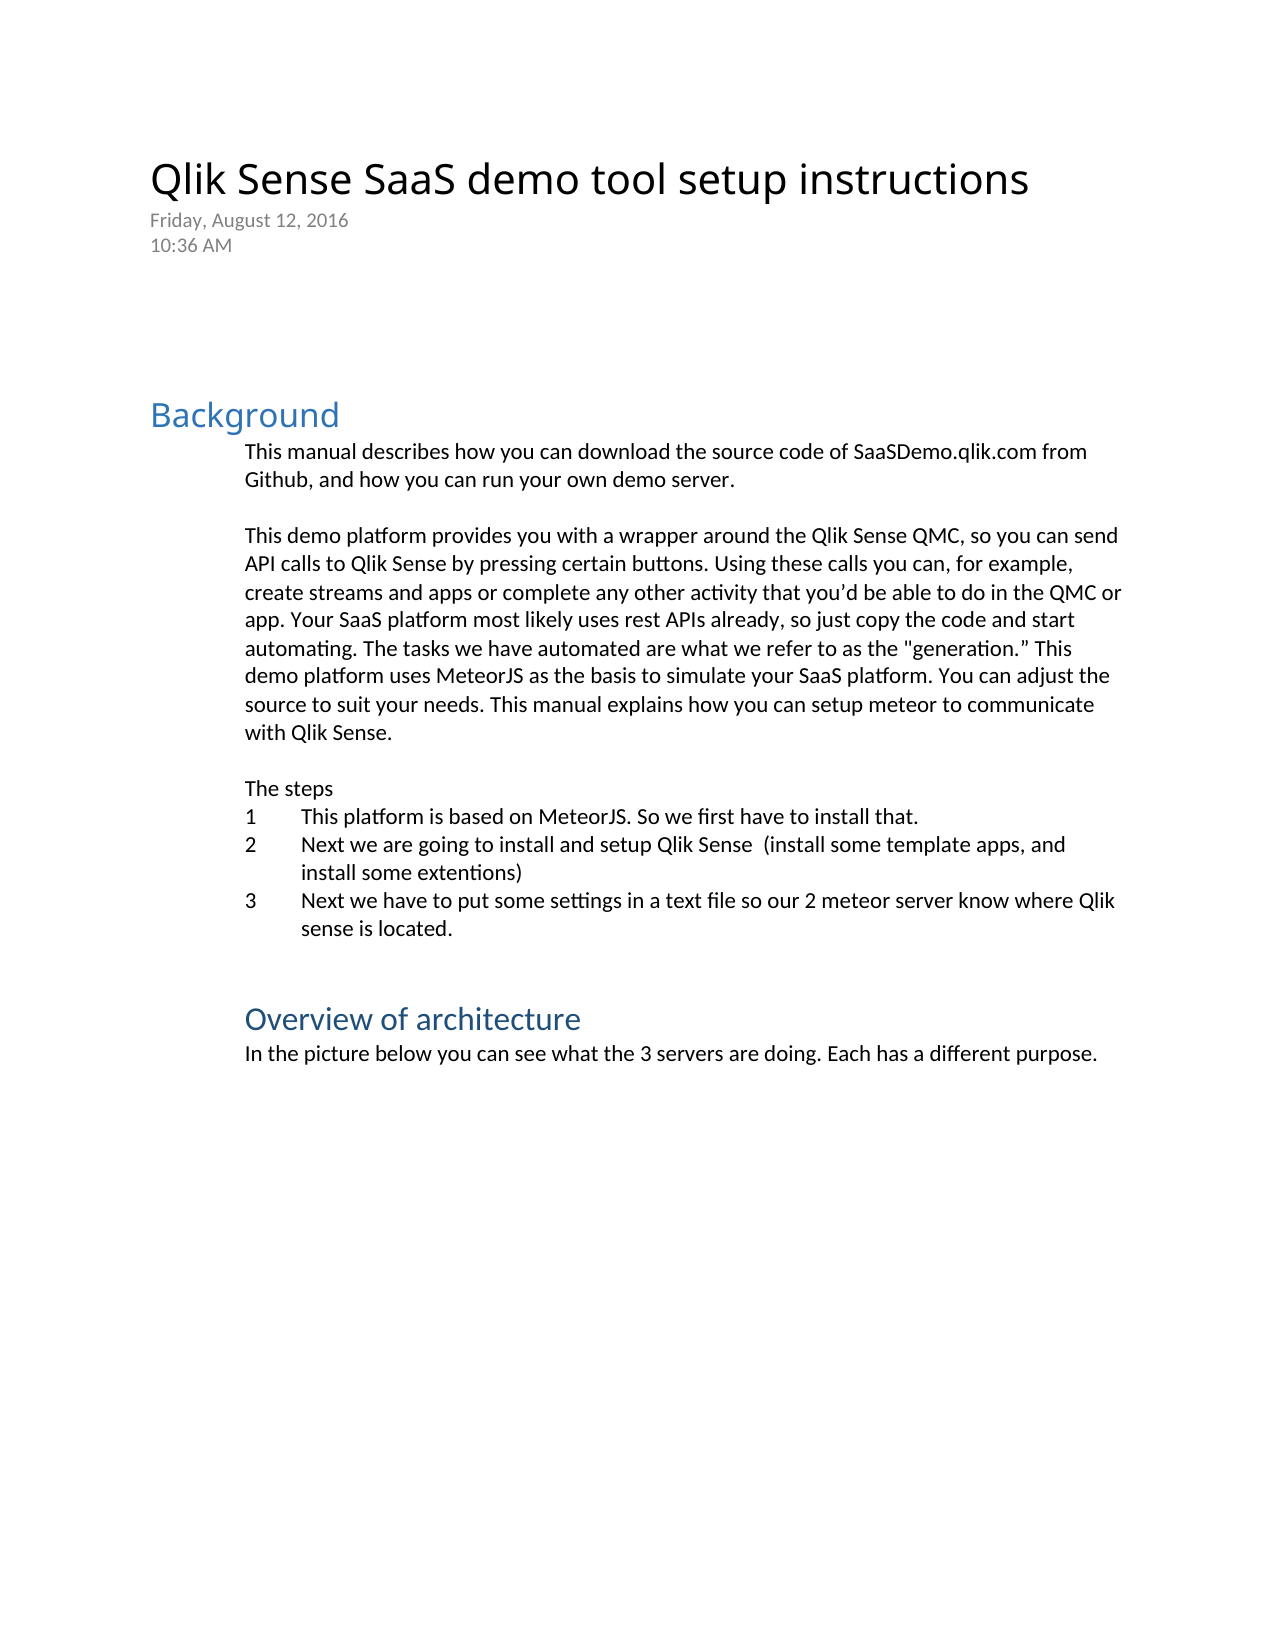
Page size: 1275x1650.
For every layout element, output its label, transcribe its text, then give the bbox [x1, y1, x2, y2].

text Overview of architecture [244, 998, 1125, 1039]
list This platform is based on MeteorJS. So we first have to install that. [244, 802, 1125, 830]
text The steps [244, 774, 1125, 802]
text Qlik Sense SaaS demo tool setup instructions [150, 150, 1125, 207]
text In the picture below you can see what the 3 servers are doing. Each has a different purpose. [244, 1039, 1125, 1067]
text This demo platform provides you with a wrapper around the Qlik Sense QMC, so you can send API calls to Qlik Sense by pressing certain buttons. Using these calls you can, for example, create streams and apps or complete any other activity that you’d be able to do in the QMC or app. Your SaaS platform most likely uses rest APIs already, so just copy the code and start automating. The tasks we have automated are what we refer to as the "generation.” This demo platform uses MeteorJS as the basis to simulate your SaaS platform. You can adjust the source to suit your needs. This manual explains how you can setup meteor to communicate with Qlik Sense. [244, 522, 1125, 746]
text Friday, August 12, 2016 [150, 207, 1125, 232]
text This manual describes how you can download the source code of SaaSDemo.qlik.com from Github, and how you can run your own demo server. [244, 437, 1125, 493]
text 10:36 AM [150, 232, 1125, 258]
subtitle Background [150, 392, 1125, 437]
list Next we are going to install and setup Qlik Sense (install some template apps, and install some extentions) [244, 830, 1125, 886]
list Next we have to put some settings in a text file so our 2 meteor server know where Qlik sense is located. [244, 886, 1125, 942]
